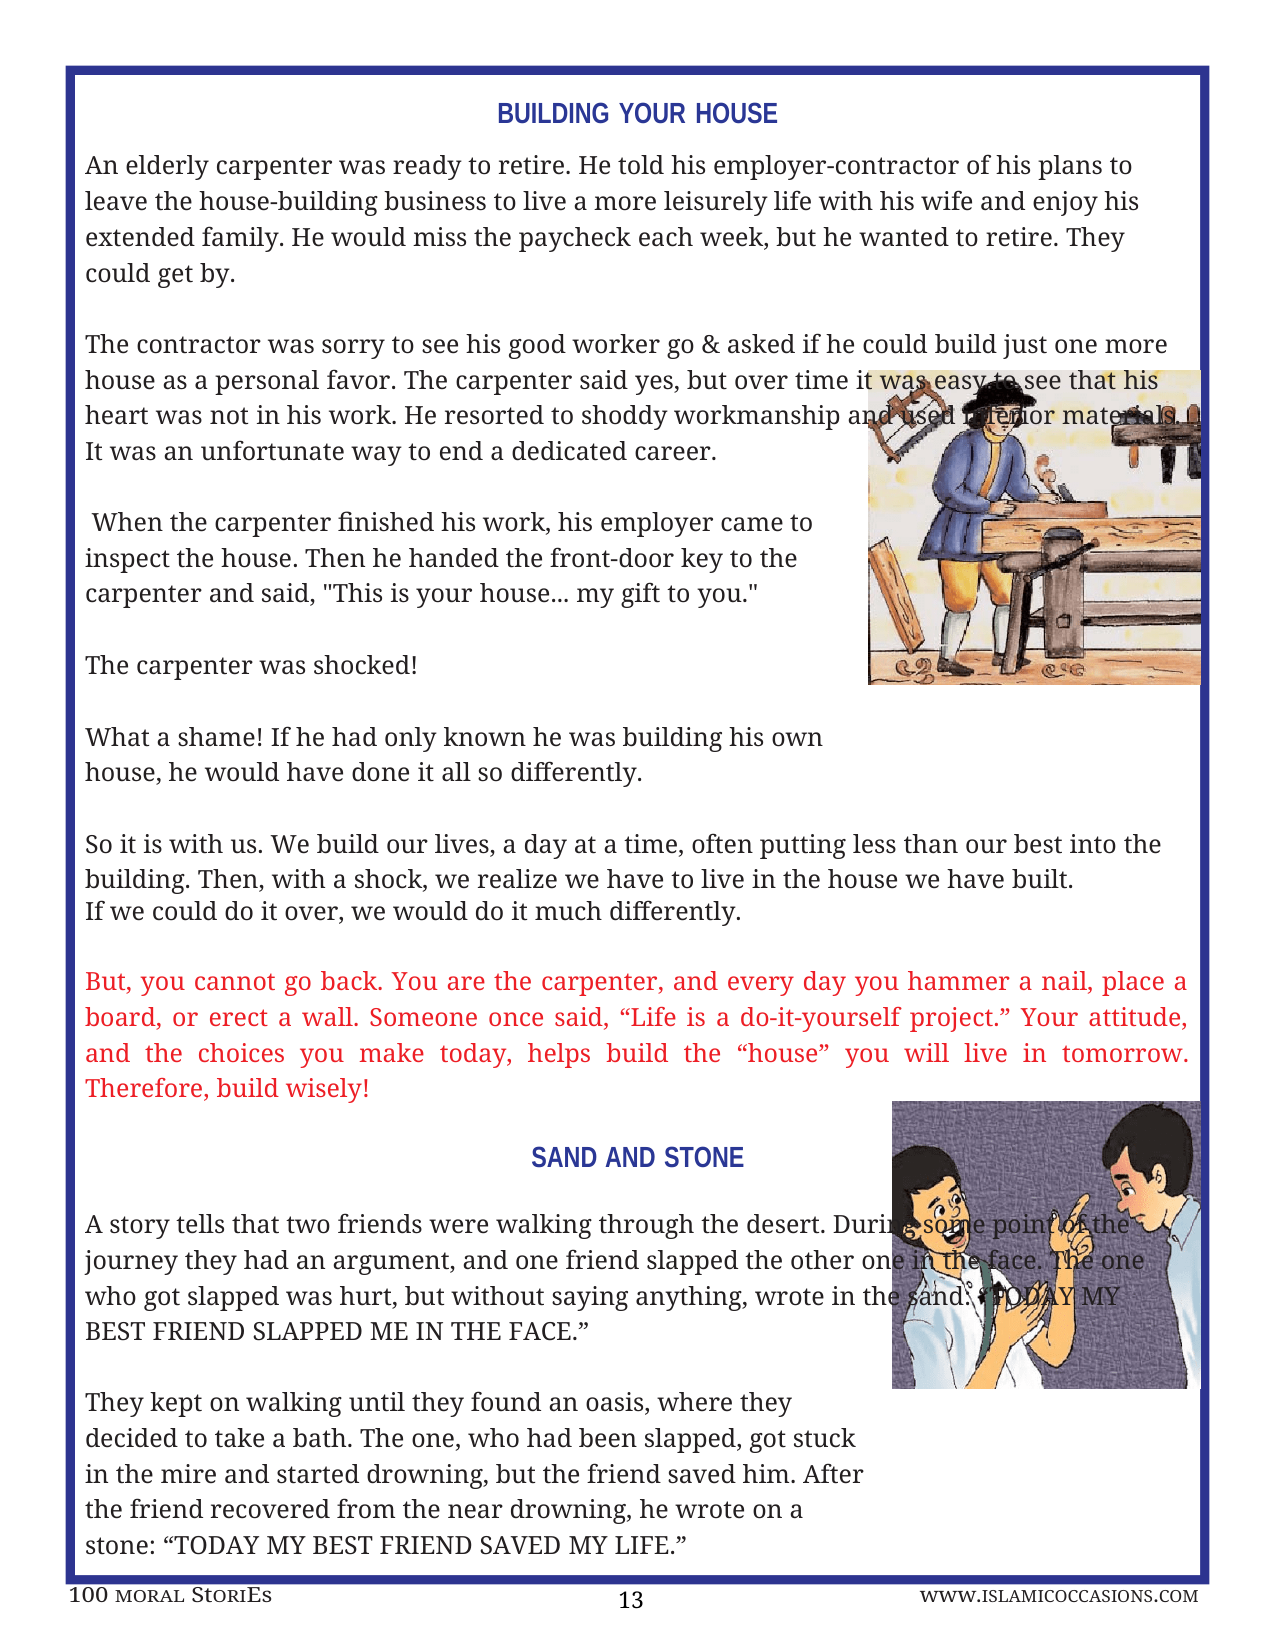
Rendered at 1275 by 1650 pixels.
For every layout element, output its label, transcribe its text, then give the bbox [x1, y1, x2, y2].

text When the carpenter finished his work, his employer came to inspect the house. Then he handed the front-door key to the carpenter and said, "This is your house... my gift to you." [85, 505, 864, 610]
text What a shame! If he had only known he was building his own house, he would have done it all so differently. [85, 719, 864, 789]
subtitle SAND AND STONE [86, 1140, 1189, 1173]
text If we could do it over, we would do it much differently. [85, 898, 1210, 926]
subtitle BUILDING YOUR HOUSE [86, 96, 1189, 129]
picture [868, 370, 1201, 647]
text But, you cannot go back. You are the carpenter, and every day you hammer a nail, place a board, or erect a wall. Someone once said, “Life is a do-it-yourself project.” Your attitude, and the choices you make today, helps build the “house” you will live in tomorrow. Therefore, build wisely! [85, 964, 1189, 1105]
picture [892, 1101, 1201, 1389]
text The contractor was sorry to see his good worker go & asked if he could build just one more house as a personal favor. The carpenter said yes, but over time it was easy to see that his heart was not in his work. He resorted to shoddy workmanship and used inferior materials. It was an unfortunate way to end a dedicated career. [85, 327, 1190, 468]
text So it is with us. We build our lives, a day at a time, often putting less than our best into the building. Then, with a shock, we realize we have to live in the house we have built. [85, 826, 1172, 896]
text An elderly carpenter was ready to retire. He told his employer-contractor of his plans to leave the house-building business to live a more leisurely life with his wife and enjoy his extended family. He would miss the paycheck each week, but he wanted to retire. They could get by. [85, 148, 1183, 289]
text They kept on walking until they found an oasis, where they decided to take a bath. The one, who had been slapped, got stuck in the mire and started drowning, but the friend saved him. After the friend recovered from the near drowning, he wrote on a stone: “TODAY MY BEST FRIEND SAVED MY LIFE.” [85, 1385, 864, 1562]
text A story tells that two friends were walking through the desert. During some point of the journey they had an argument, and one friend slapped the other one in the face. The one who got slapped was hurt, but without saying anything, wrote in the sand: “TODAY MY BEST FRIEND SLAPPED ME IN THE FACE.” [85, 1207, 1172, 1348]
text The carpenter was shocked! [85, 647, 1210, 682]
